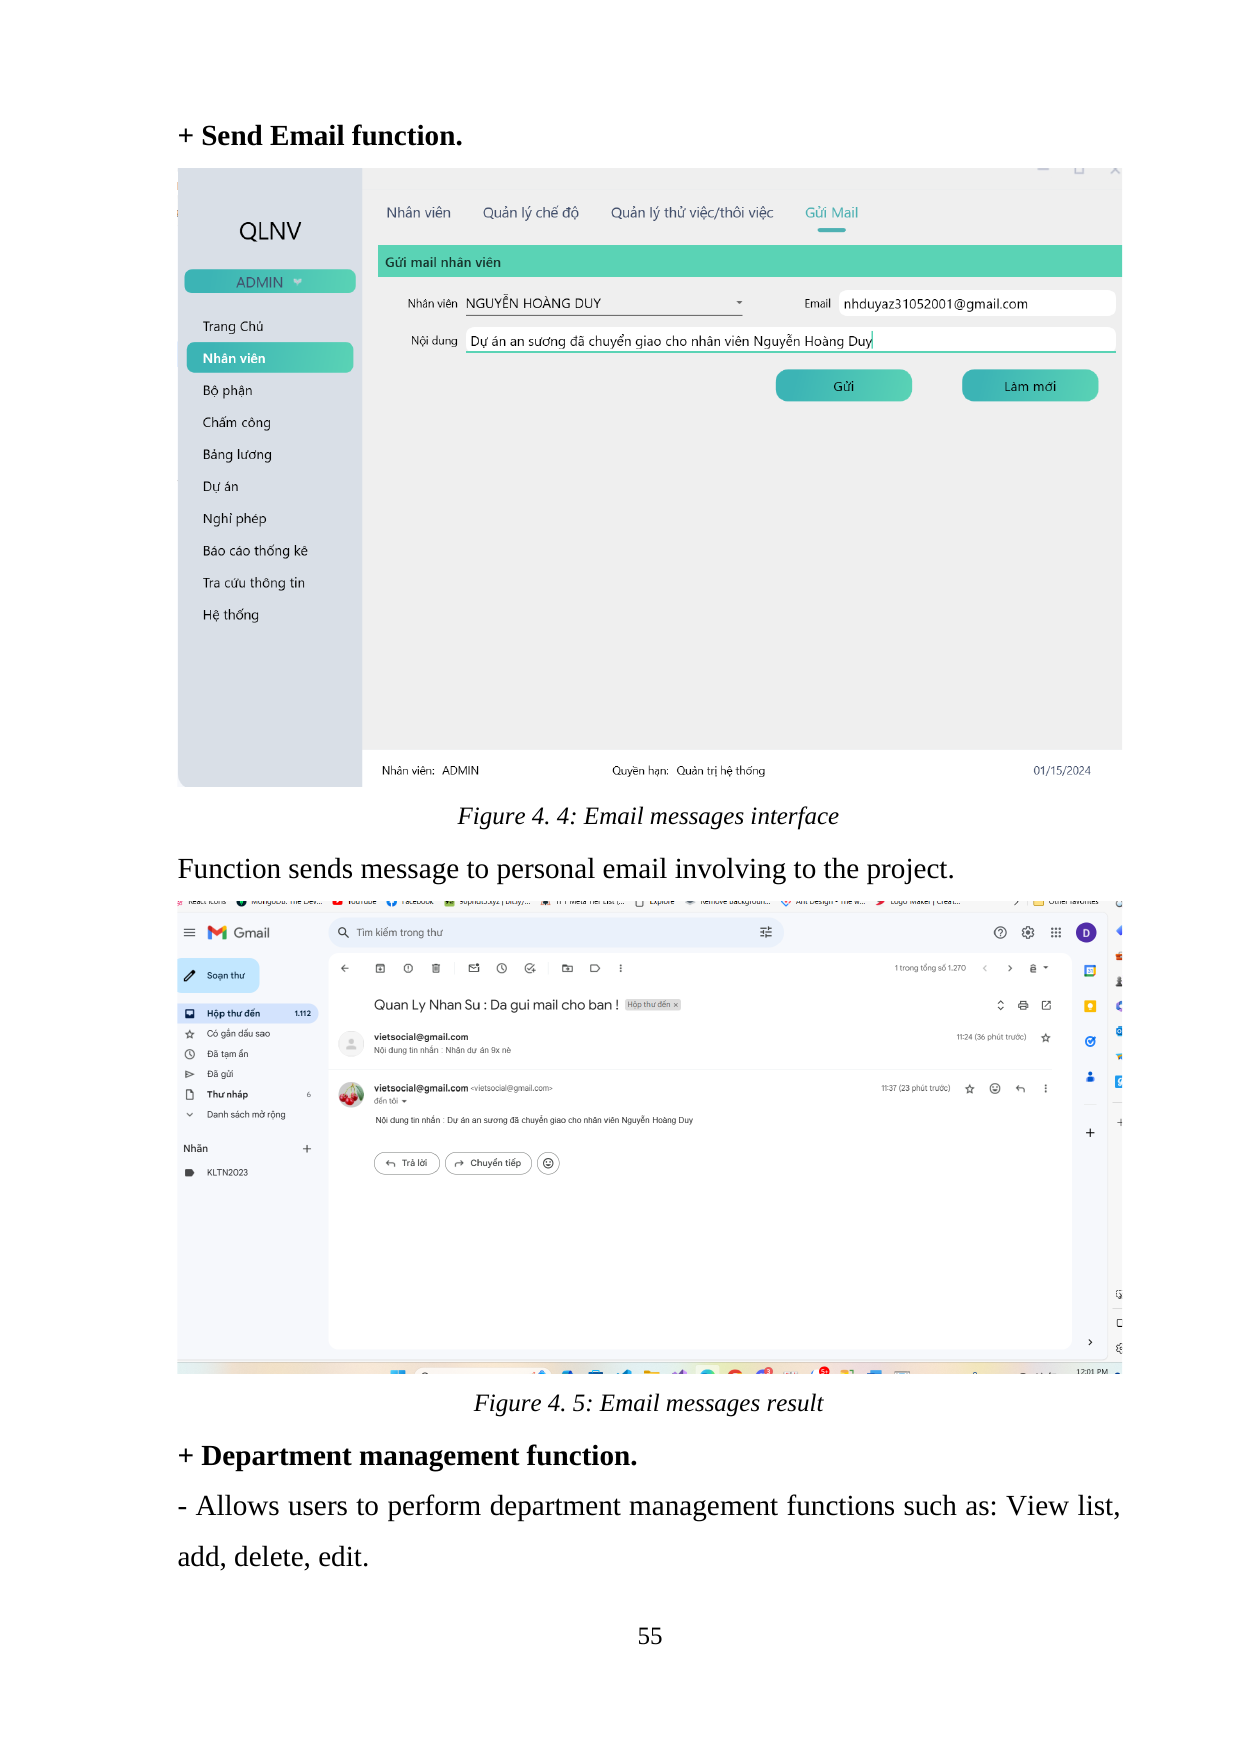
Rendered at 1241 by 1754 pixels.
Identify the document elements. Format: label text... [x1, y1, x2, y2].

text Figure 4. 5: Email messages result [177, 1388, 1122, 1417]
text Figure 4. 4: Email messages interface [177, 801, 1122, 830]
picture [177, 901, 1123, 1374]
picture [177, 168, 1123, 787]
text + Department management function. [177, 1438, 1122, 1472]
text Function sends message to personal email involving to the project. [177, 851, 1122, 884]
text + Send Email function. [177, 118, 1122, 152]
text - Allows users to perform department management functions such as: View list, add, delete, edit. [177, 1488, 1122, 1572]
